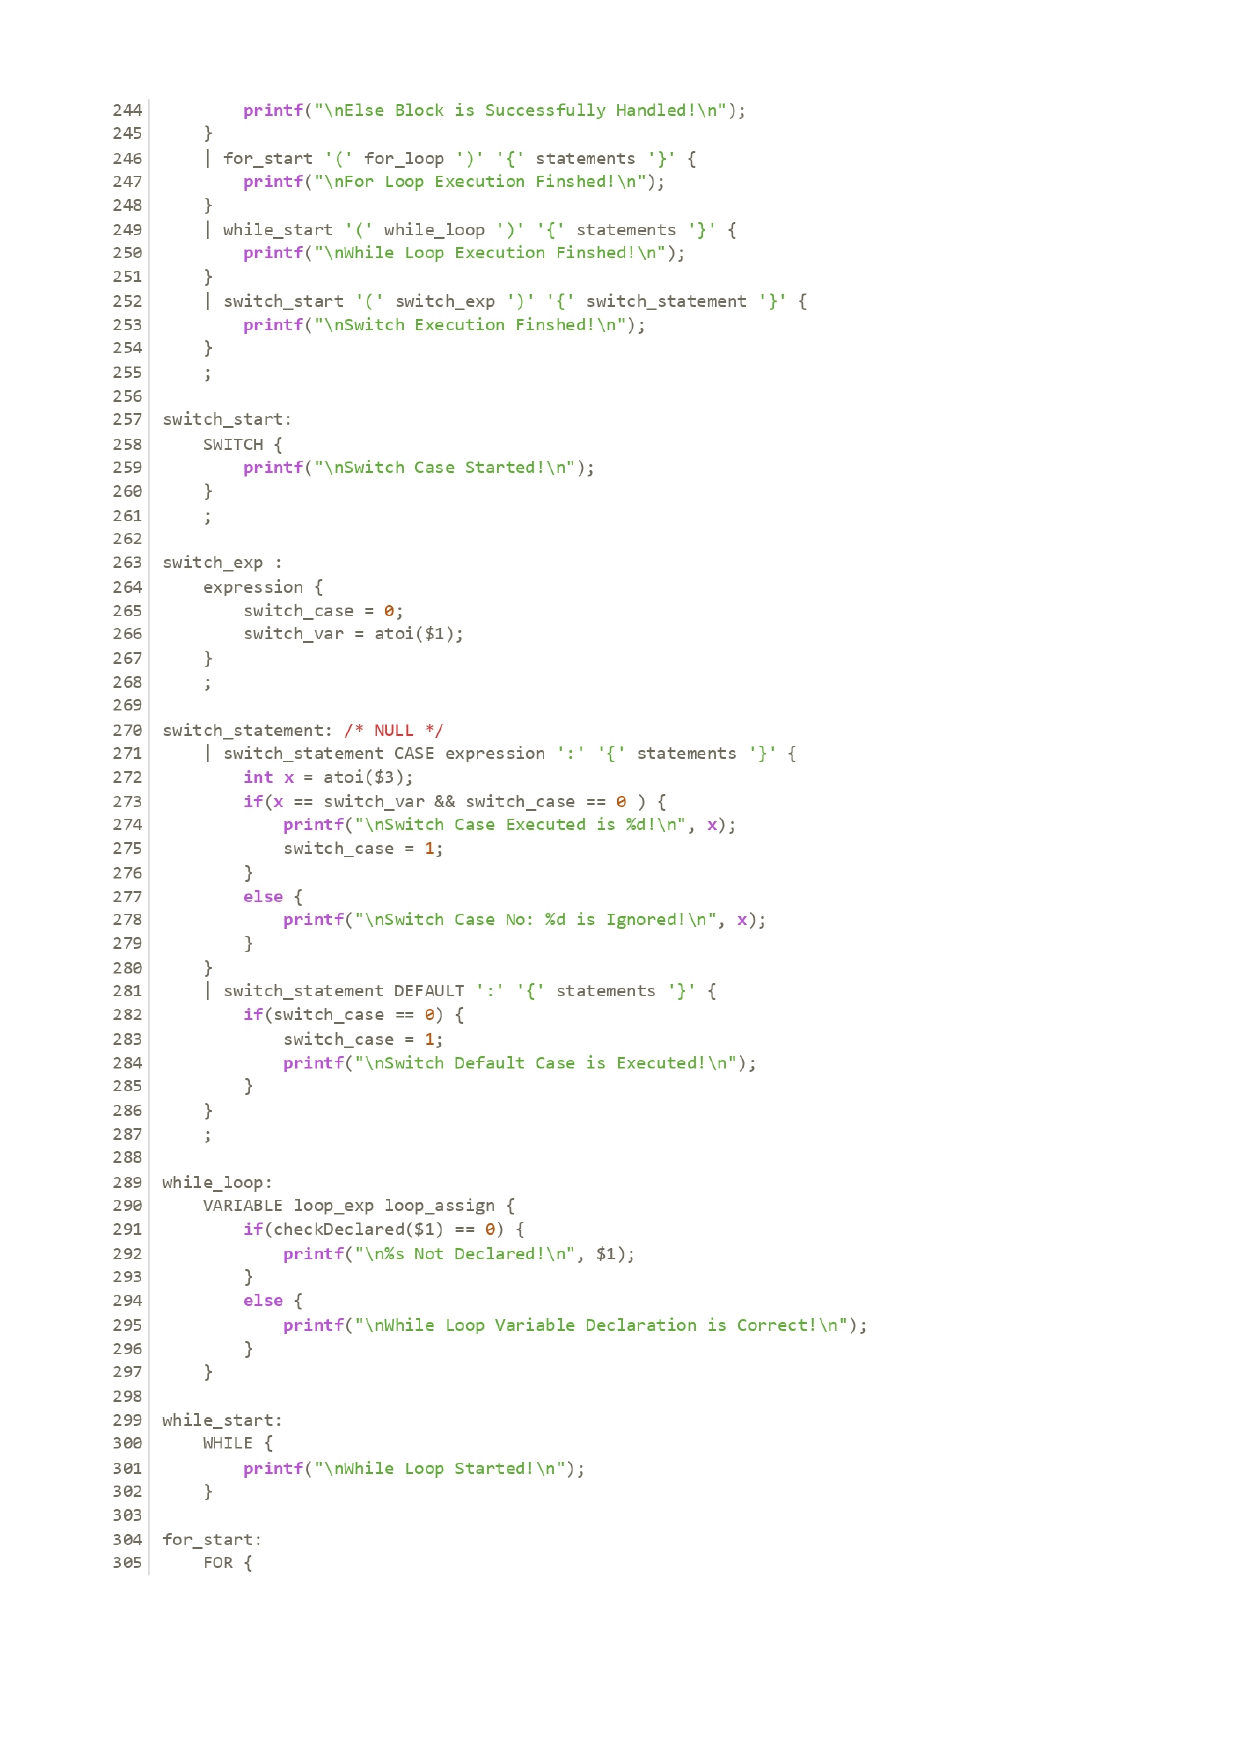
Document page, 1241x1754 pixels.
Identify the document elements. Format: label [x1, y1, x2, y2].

picture [75, 75, 1166, 1617]
